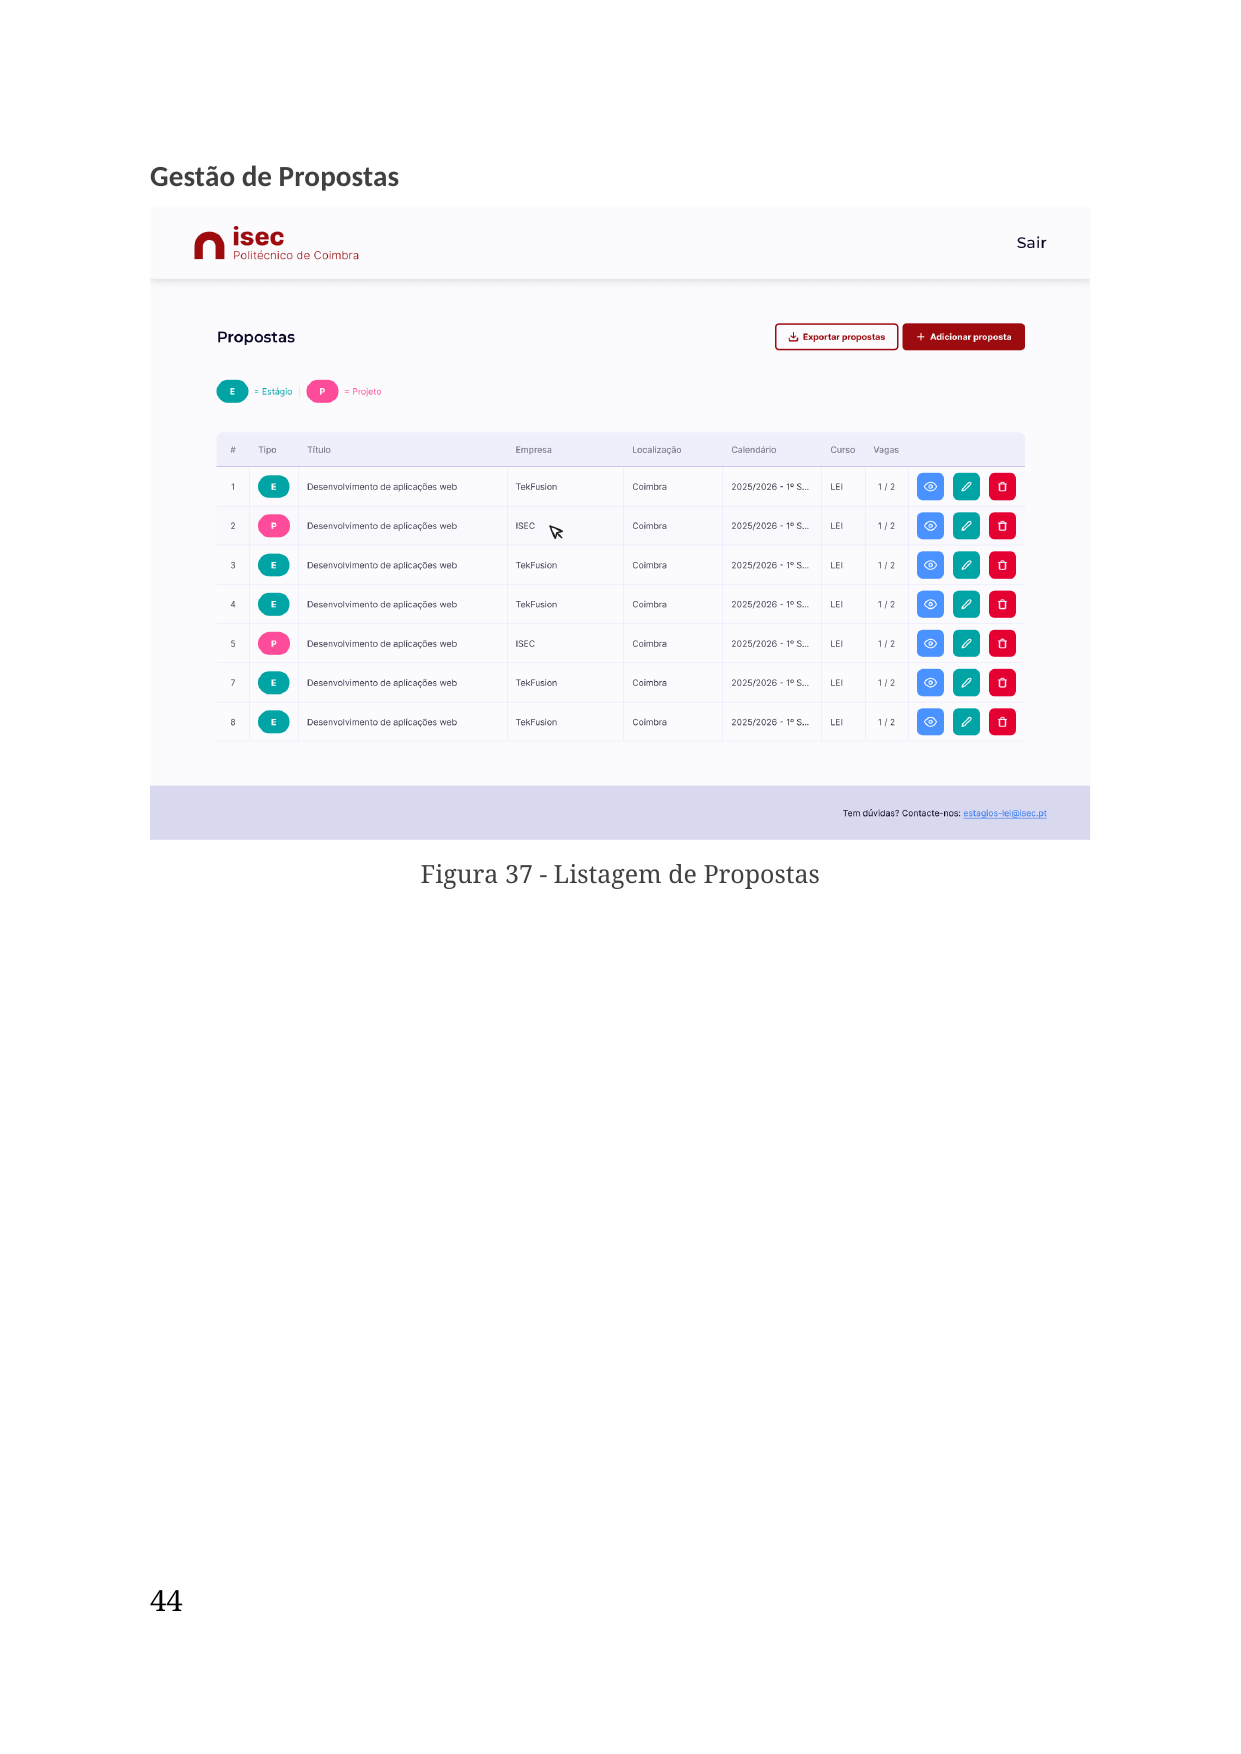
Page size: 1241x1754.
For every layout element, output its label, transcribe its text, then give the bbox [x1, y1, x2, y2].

picture [150, 206, 1091, 840]
text Figura 37 - Listagem de Propostas [150, 856, 1090, 891]
subtitle Gestão de Propostas [150, 158, 1090, 194]
